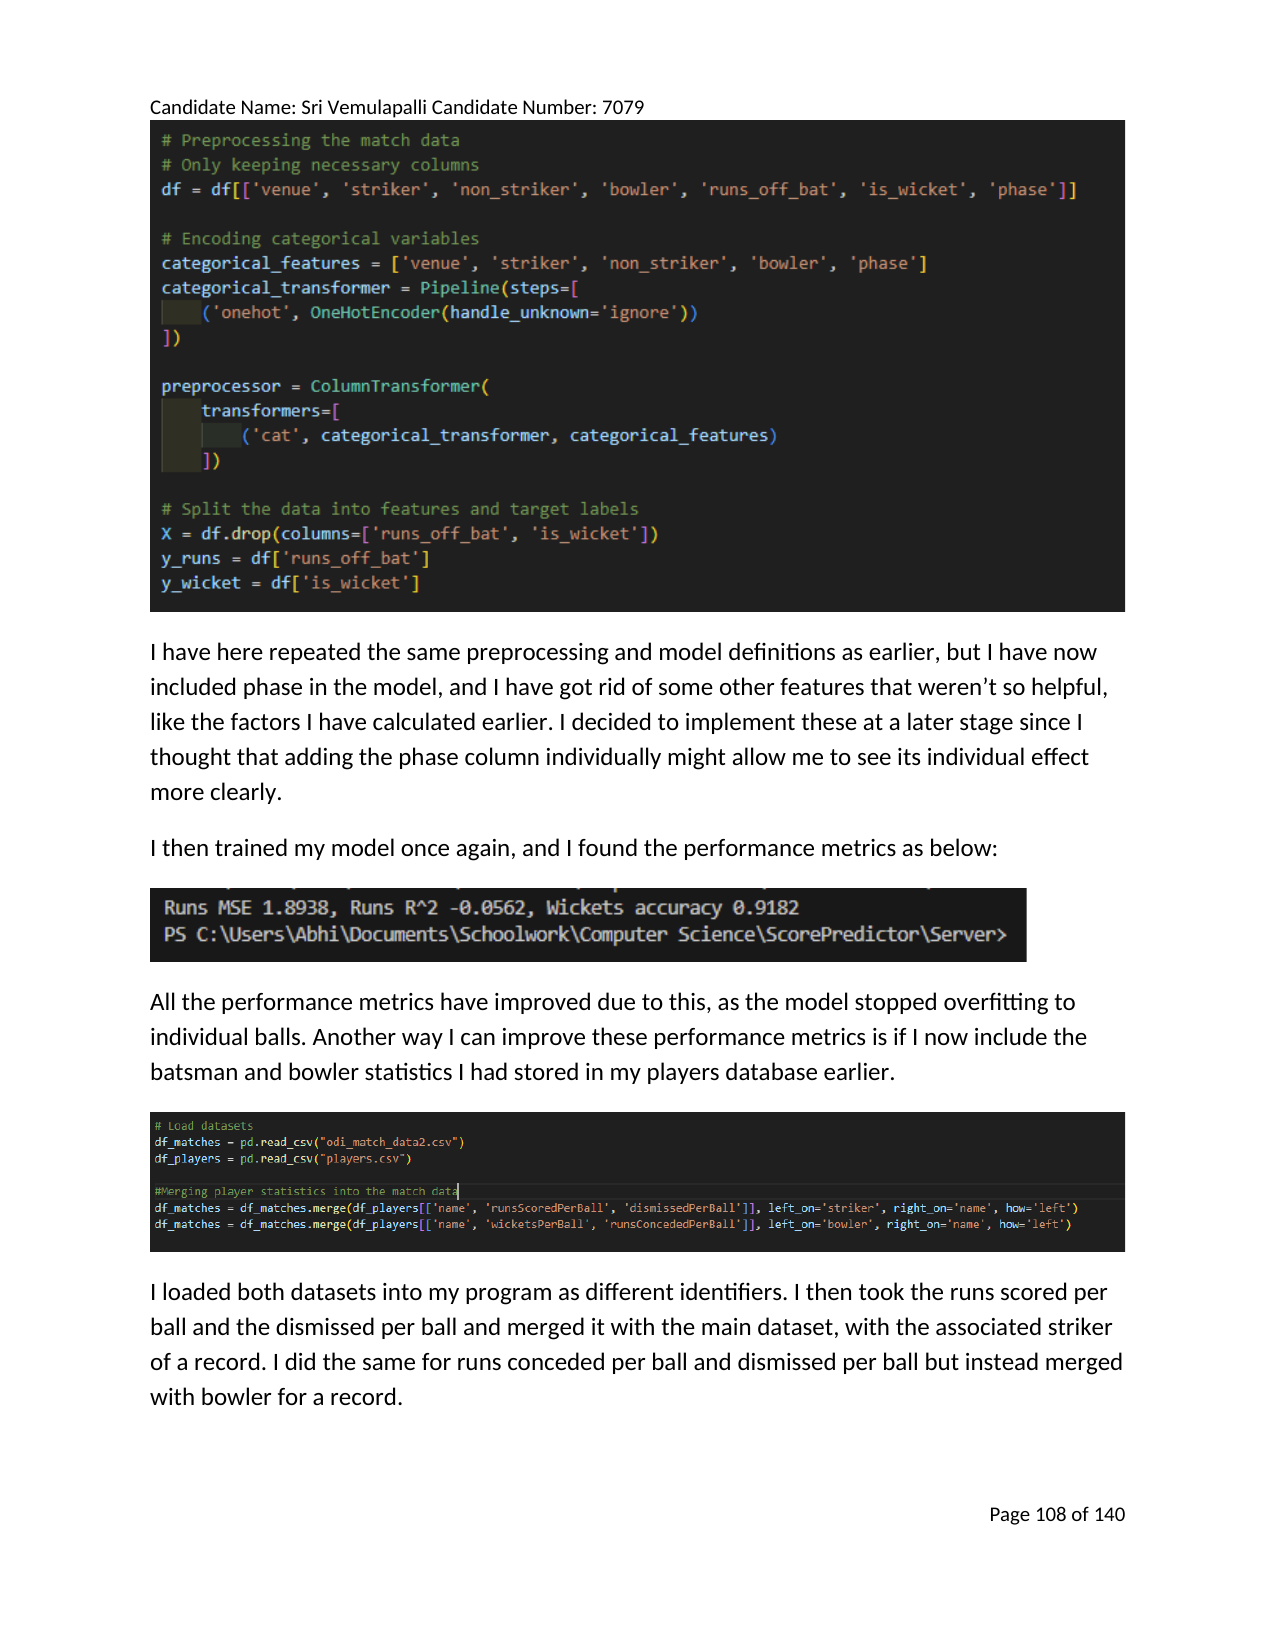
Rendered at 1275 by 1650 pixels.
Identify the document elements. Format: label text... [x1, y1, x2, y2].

text I then trained my model once again, and I found the performance metrics as below: [150, 832, 1125, 863]
text I have here repeated the same preprocessing and model definitions as earlier, but I have now included phase in the model, and I have got rid of some other features that weren’t so helpful, like the factors I have calculated earlier. I decided to implement these at a later stage since I thought that adding the phase column individually might allow me to see its individual effect more clearly. [150, 637, 1125, 807]
text I loaded both datasets into my program as different identifiers. I then took the runs scored per ball and the dismissed per ball and merged it with the main dataset, with the associated striker of a record. I did the same for runs conceded per ball and dismissed per ball but instead merged with bowler for a record. [150, 1276, 1125, 1412]
text All the performance metrics have improved due to this, as the model stopped overfitting to individual balls. Another way I can improve these performance metrics is if I now include the batsman and bowler statistics I had stored in my players database earlier. [150, 986, 1125, 1087]
picture [150, 120, 1125, 612]
picture [150, 1112, 1125, 1252]
picture [150, 888, 1027, 962]
